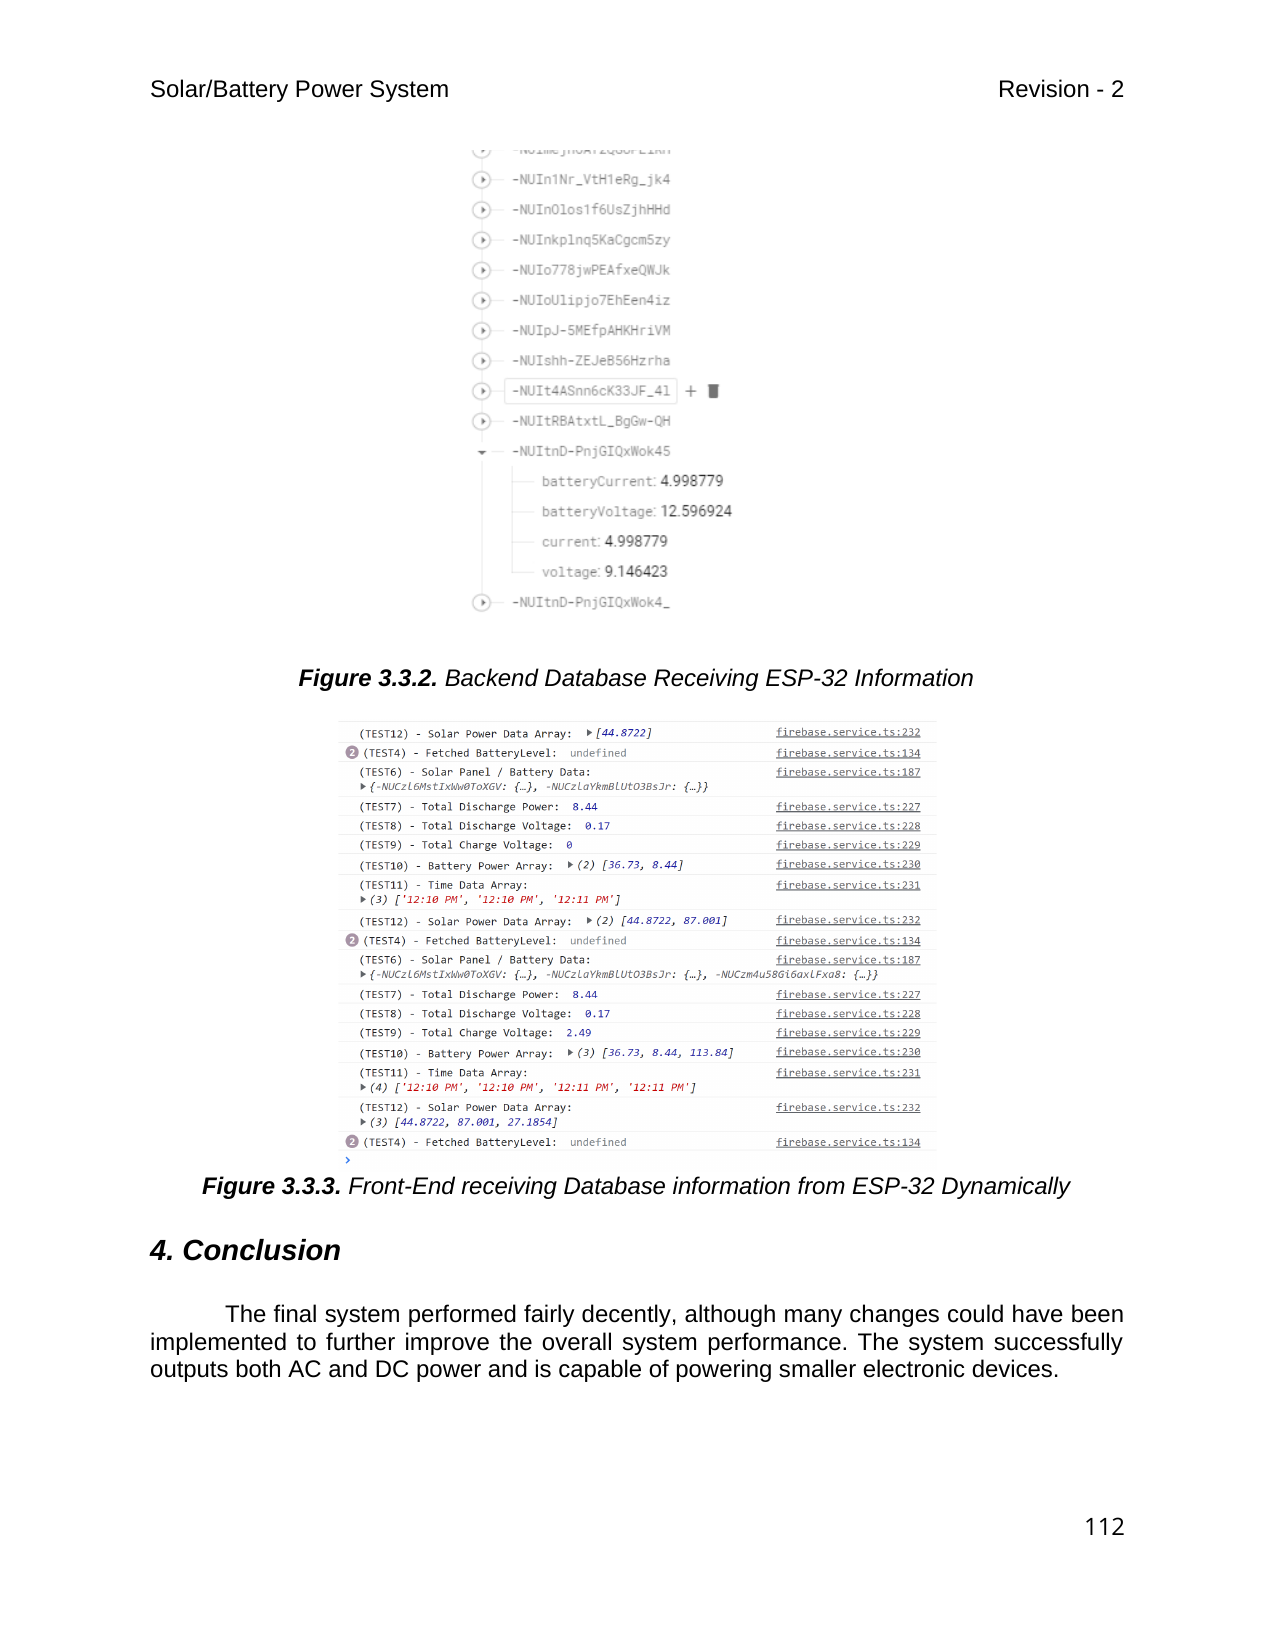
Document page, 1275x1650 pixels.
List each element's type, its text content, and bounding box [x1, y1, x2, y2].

text 4. Conclusion [150, 1233, 1125, 1267]
text Figure 3.3.2. Backend Database Receiving ESP-32 Information [150, 664, 1125, 692]
text The final system performed fairly decently, although many changes could have been implemented to further improve the overall system performance. The system successfully outputs both AC and DC power and is capable of powering smaller electronic devices. [150, 1300, 1125, 1383]
picture [338, 719, 937, 1172]
text Figure 3.3.3. Front-End receiving Database information from ESP-32 Dynamically [150, 1172, 1125, 1199]
picture [435, 150, 840, 665]
